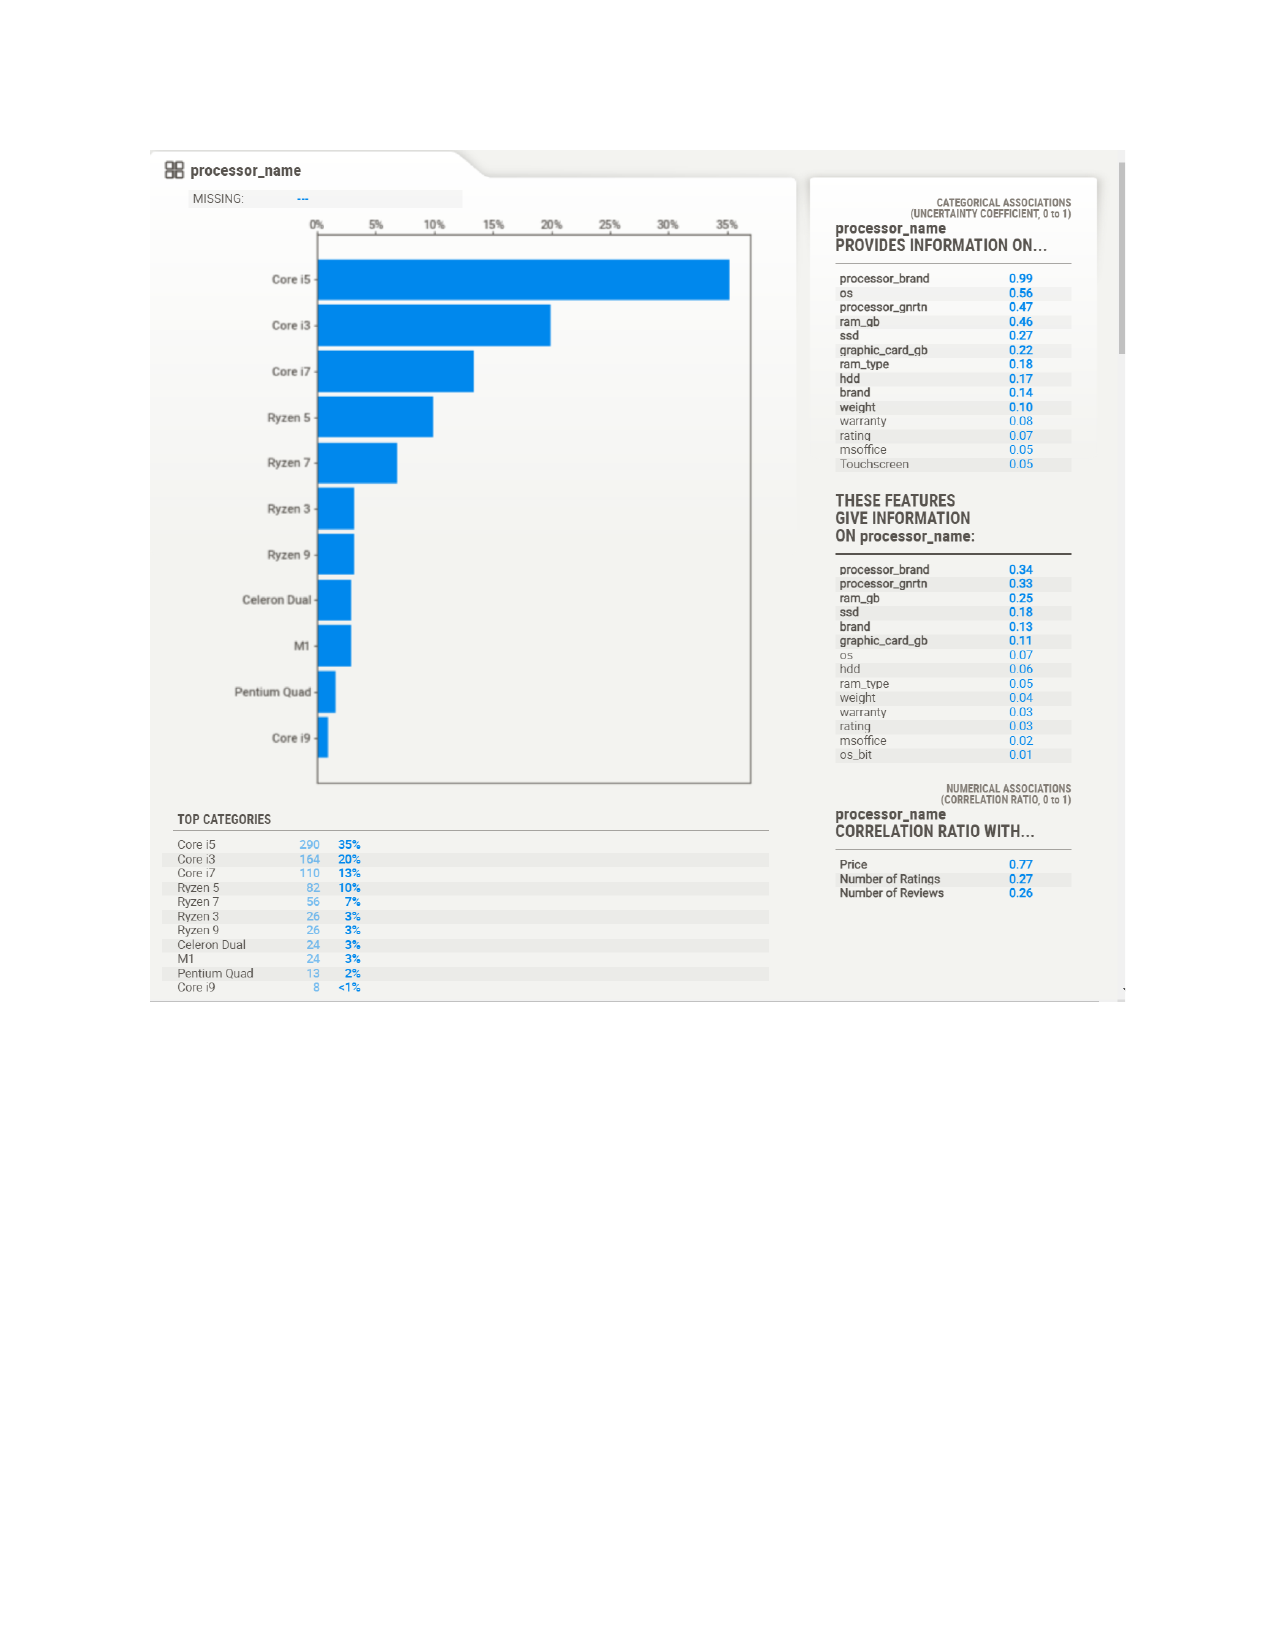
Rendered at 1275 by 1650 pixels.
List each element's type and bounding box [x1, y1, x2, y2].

picture [150, 150, 1125, 1002]
